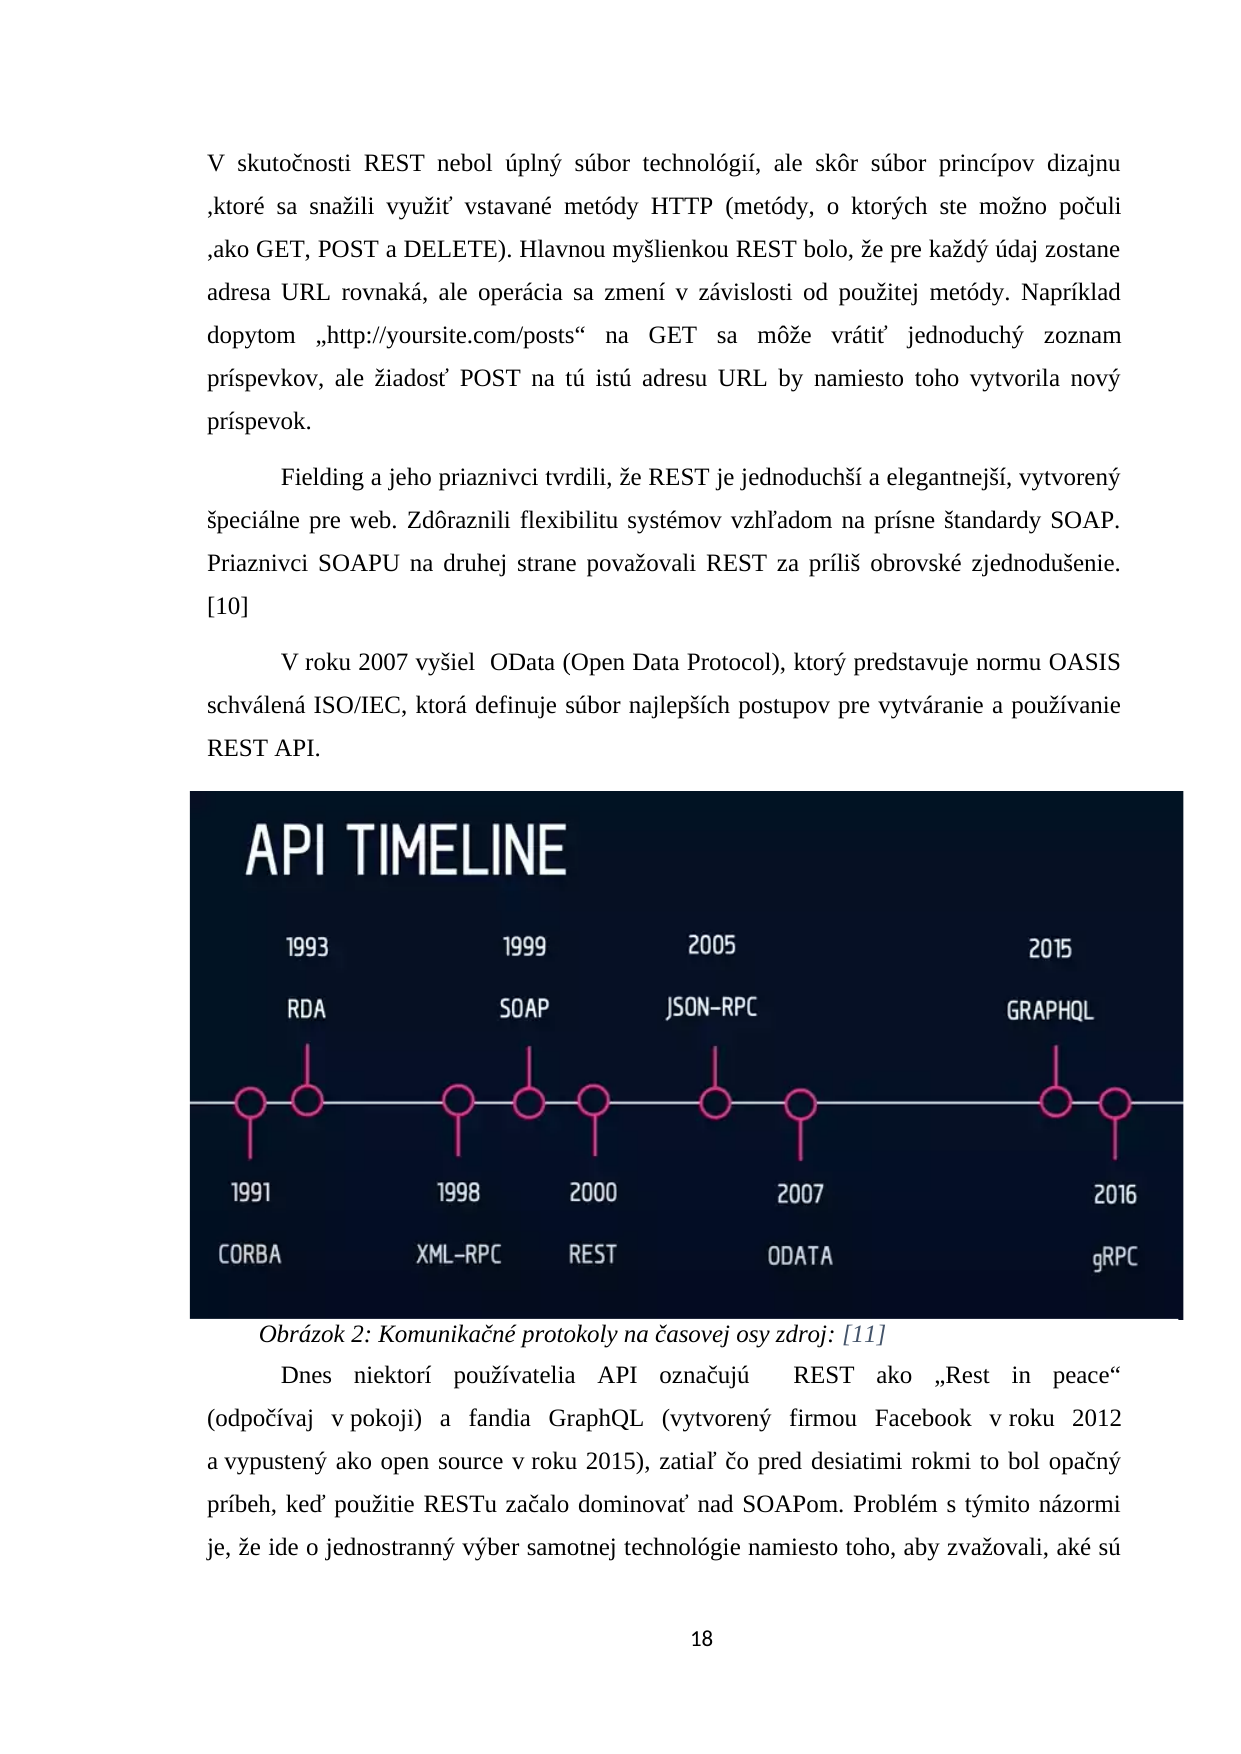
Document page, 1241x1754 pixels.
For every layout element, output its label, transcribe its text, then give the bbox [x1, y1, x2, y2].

text V roku 2007 vyšiel OData (Open Data Protocol), ktorý predstavuje normu OASIS schválená ISO/IEC, ktorá definuje súbor najlepších postupov pre vytváranie a používanie REST API. [207, 647, 1122, 762]
text V skutočnosti REST nebol úplný súbor technológií, ale skôr súbor princípov dizajnu ,ktoré sa snažili využiť vstavané metódy HTTP (metódy, o ktorých ste možno počuli ,ako GET, POST a DELETE). Hlavnou myšlienkou REST bolo, že pre každý údaj zostane adresa URL rovnaká, ale operácia sa zmení v závislosti od použitej metódy. Napríklad dopytom „http://yoursite.com/posts“ na GET sa môže vrátiť jednoduchý zoznam príspevkov, ale žiadosť POST na tú istú adresu URL by namiesto toho vytvorila nový príspevok. [207, 148, 1122, 435]
text Fielding a jeho priaznivci tvrdili, že REST je jednoduchší a elegantnejší, vytvorený špeciálne pre web. Zdôraznili flexibilitu systémov vzhľadom na prísne štandardy SOAP. Priaznivci SOAPU na druhej strane považovali REST za príliš obrovské zjednodušenie. [207, 462, 1122, 620]
picture [189, 791, 1184, 1320]
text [207, 1348, 1122, 1561]
